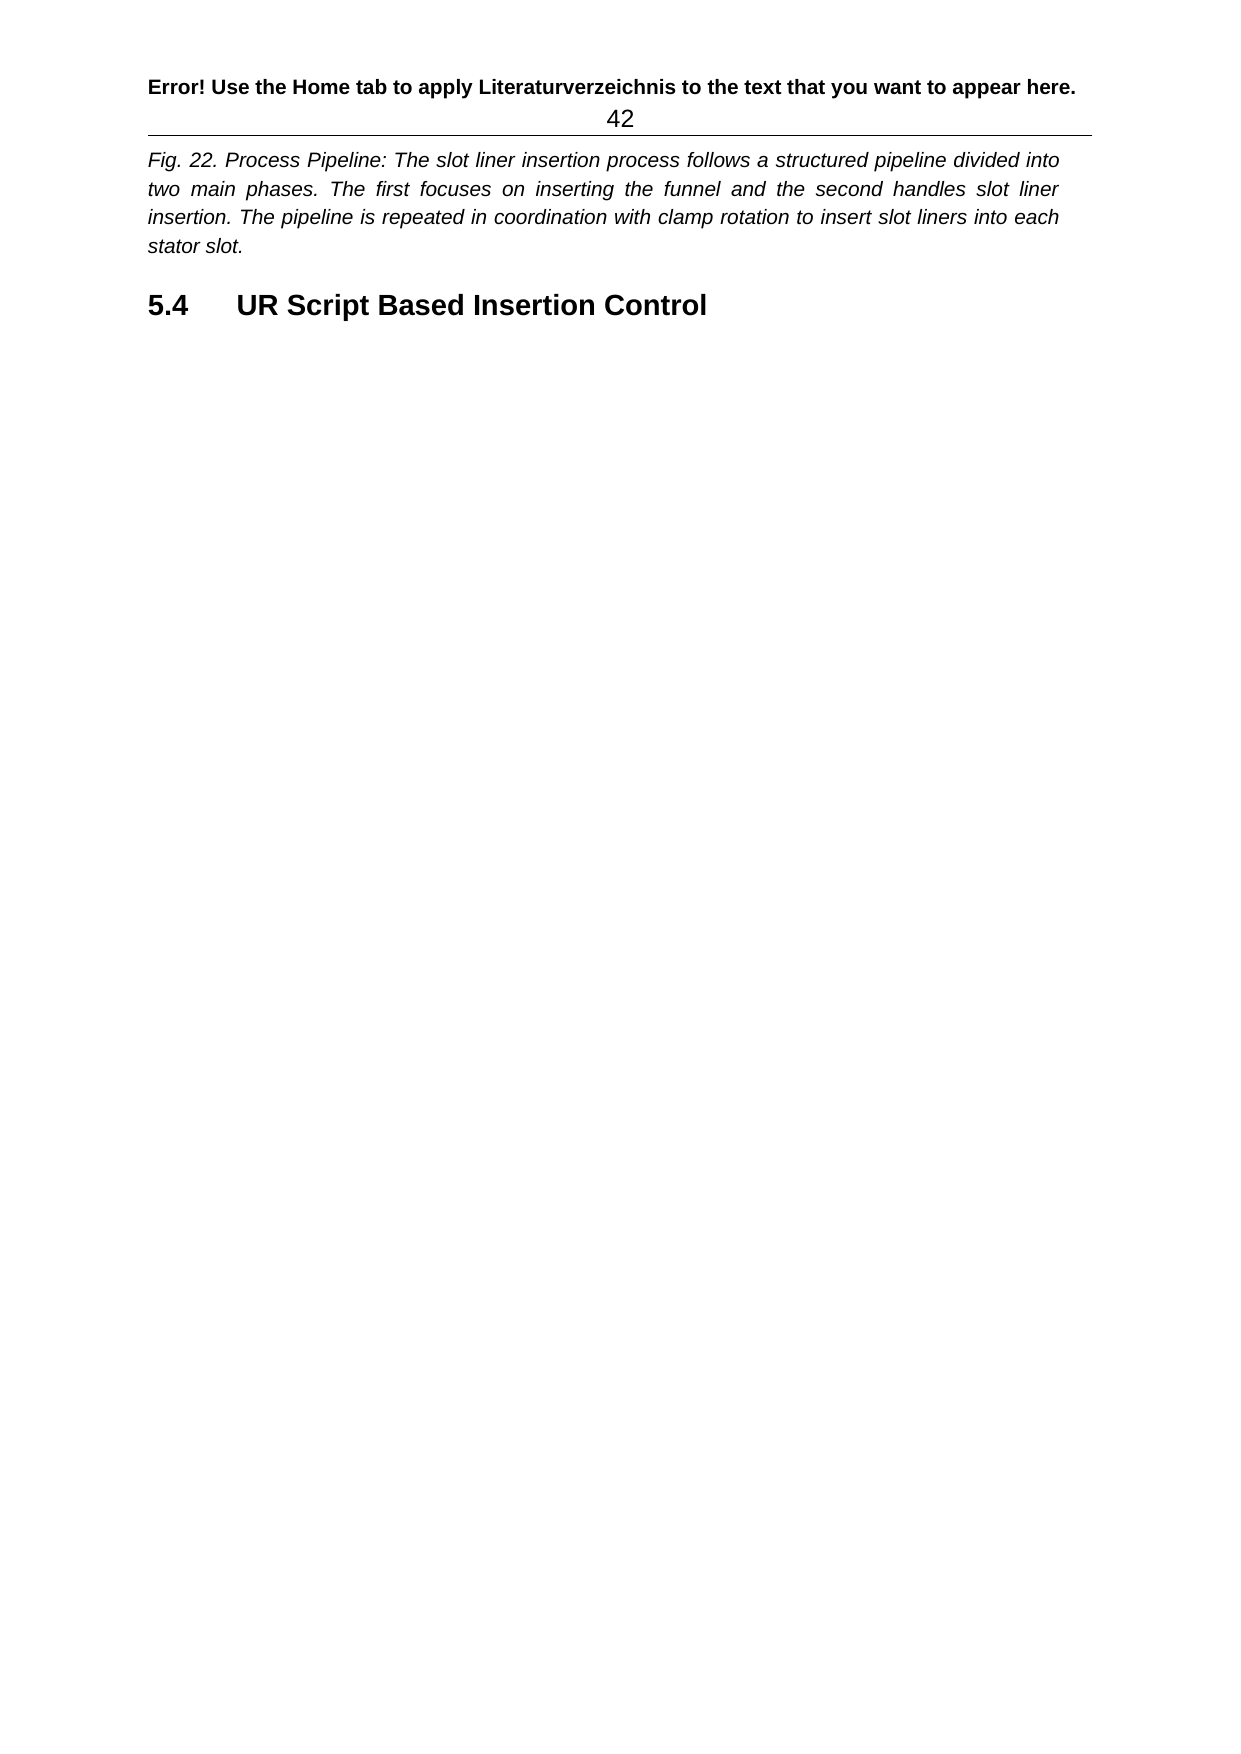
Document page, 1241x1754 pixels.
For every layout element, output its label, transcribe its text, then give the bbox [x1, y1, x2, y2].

text Fig. 22. Process Pipeline: The slot liner insertion process follows a structured pipeline divided into two main phases. The first focuses on inserting the funnel and the second handles slot liner insertion. The pipeline is repeated in coordination with clamp rotation to insert slot liners into each stator slot. [148, 148, 1063, 258]
subtitle UR Script Based Insertion Control [148, 288, 1092, 321]
